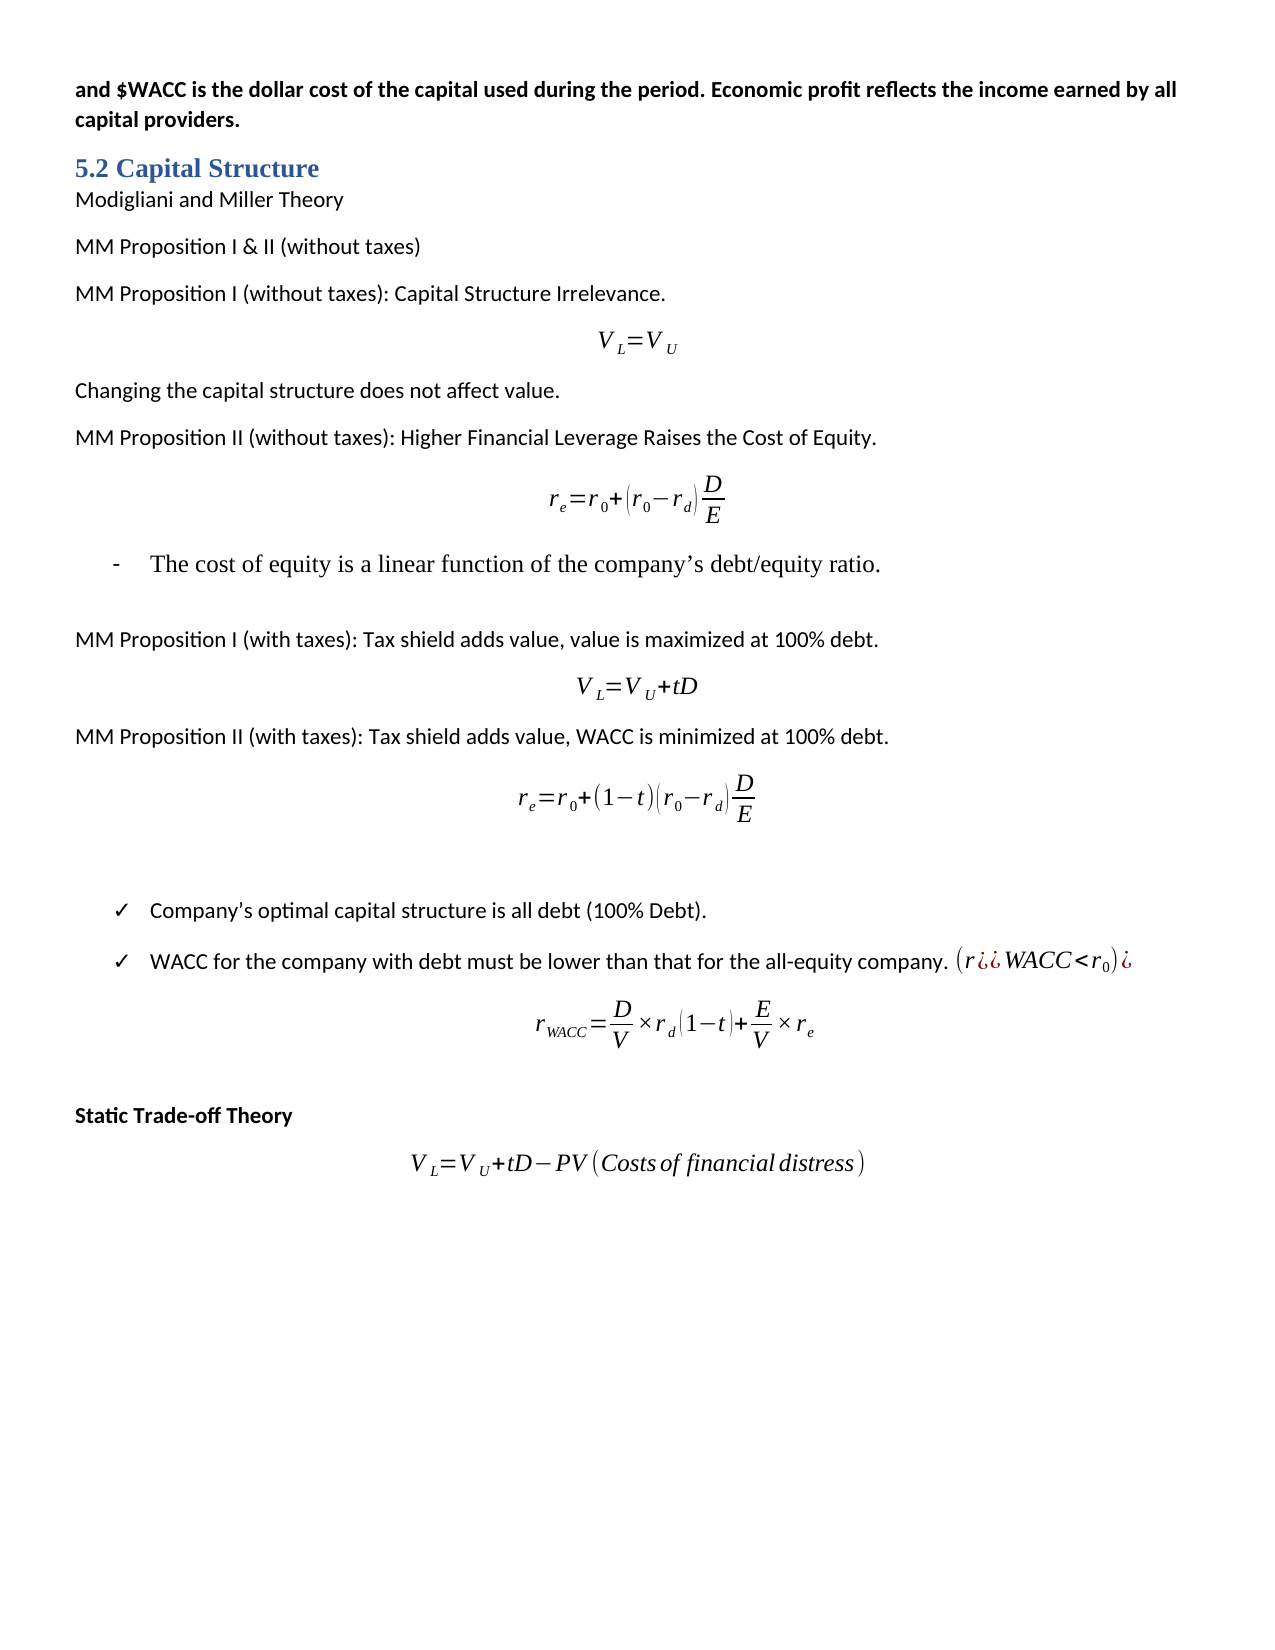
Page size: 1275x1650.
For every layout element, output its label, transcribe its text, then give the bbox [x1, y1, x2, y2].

text Static Trade-off Theory [75, 1101, 1200, 1129]
text MM Proposition I (with taxes): Tax shield adds value, value is maximized at 100% debt. [75, 625, 1200, 653]
text MM Proposition I & II (without taxes) [75, 232, 1200, 261]
text MM Proposition II (with taxes): Tax shield adds value, WACC is minimized at 100% debt. [75, 722, 1200, 751]
text Modigliani and Miller Theory [75, 186, 1200, 214]
list WACC for the company with debt must be lower than that for the all-equity company. [112, 944, 1200, 976]
list Company’s optimal capital structure is all debt (100% Debt). [112, 894, 1200, 925]
subtitle 5.2 Capital Structure [75, 152, 1200, 183]
list The cost of equity is a linear function of the company’s debt/equity ratio. [112, 548, 1200, 578]
text MM Proposition I (without taxes): Capital Structure Irrelevance. [75, 279, 1200, 307]
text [75, 75, 1200, 133]
text Changing the capital structure does not affect value. [75, 376, 1200, 404]
text MM Proposition II (without taxes): Higher Financial Leverage Raises the Cost of Equity. [75, 423, 1200, 451]
